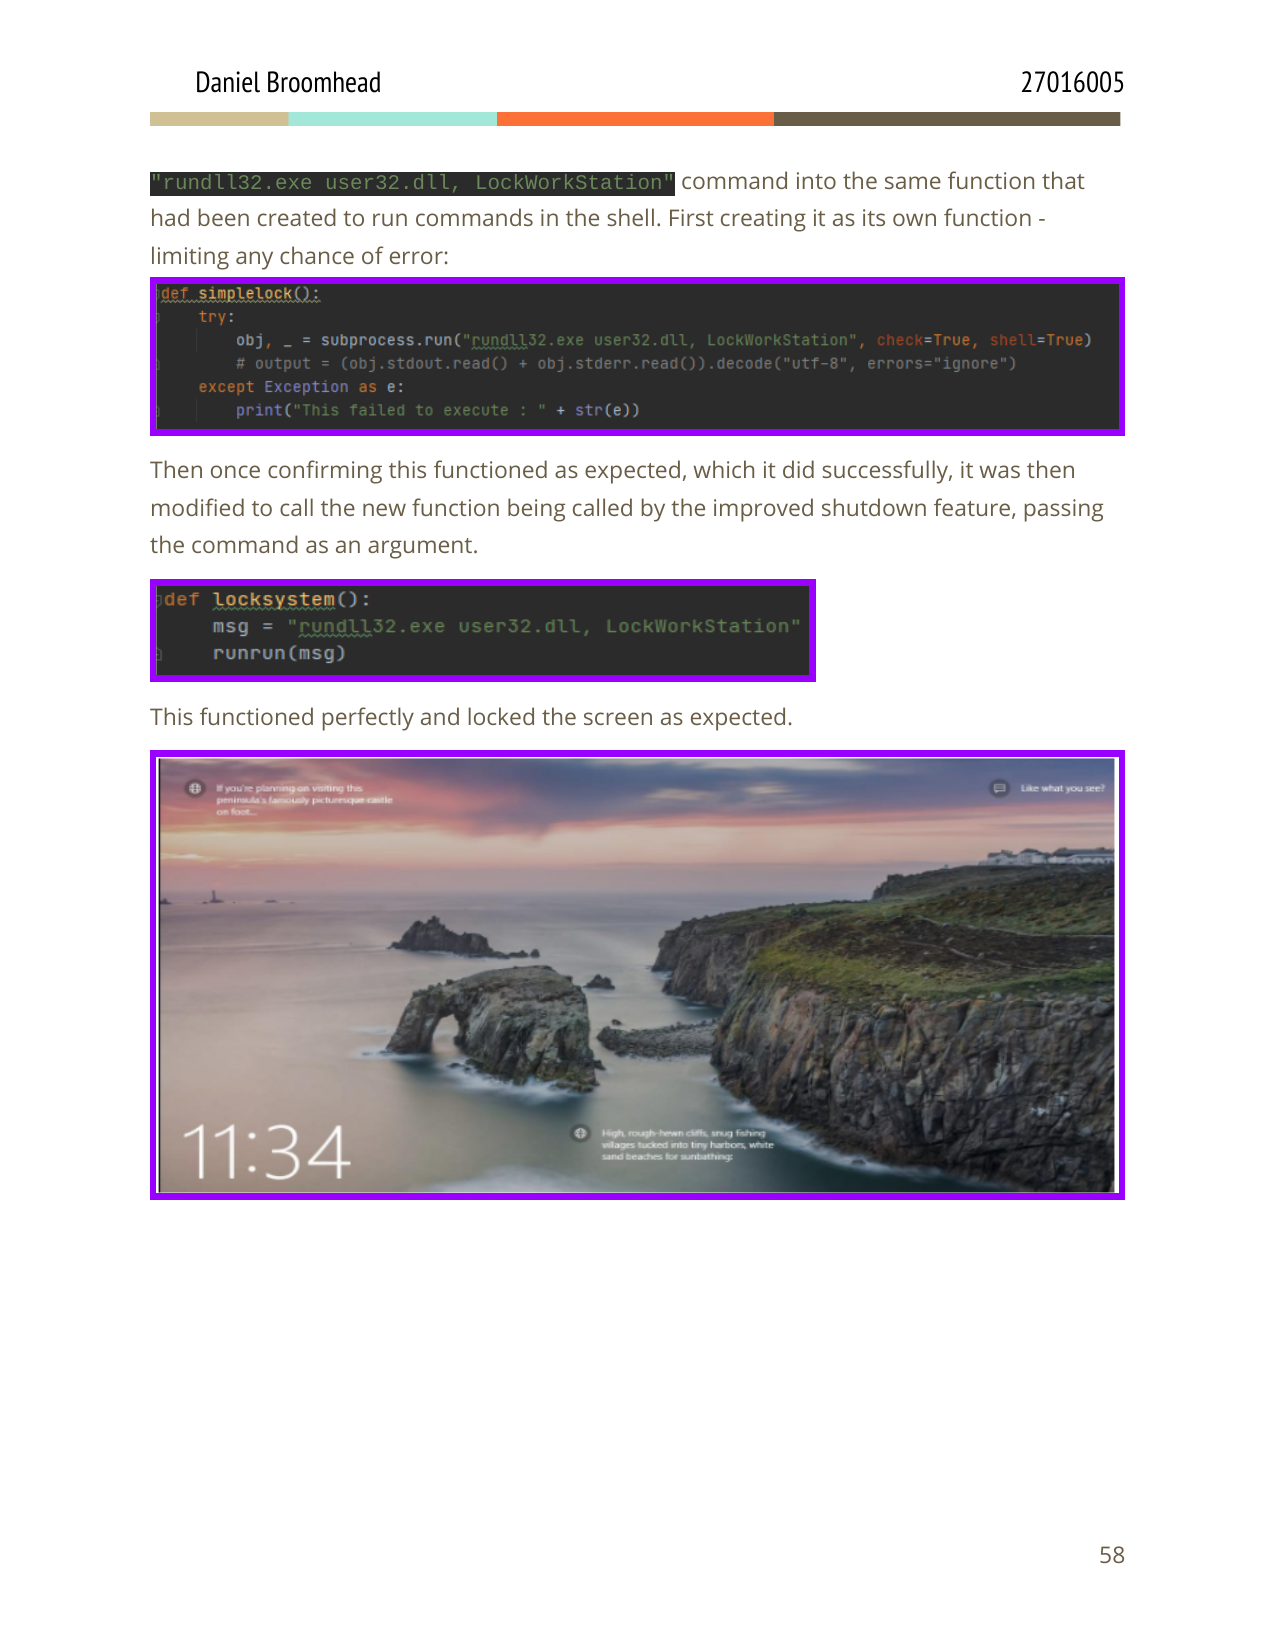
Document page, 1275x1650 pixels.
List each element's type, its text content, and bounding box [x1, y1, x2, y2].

text This functioned perfectly and locked the screen as expected. [150, 700, 1125, 732]
picture [156, 284, 1119, 429]
picture [156, 757, 1119, 1193]
picture [156, 586, 809, 675]
picture [150, 112, 1121, 126]
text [150, 165, 1125, 277]
text Then once confirming this functioned as expected, which it did successfully, it was then modified to call the new function being called by the improved shutdown feature, passing the command as an argument. [150, 454, 1125, 561]
